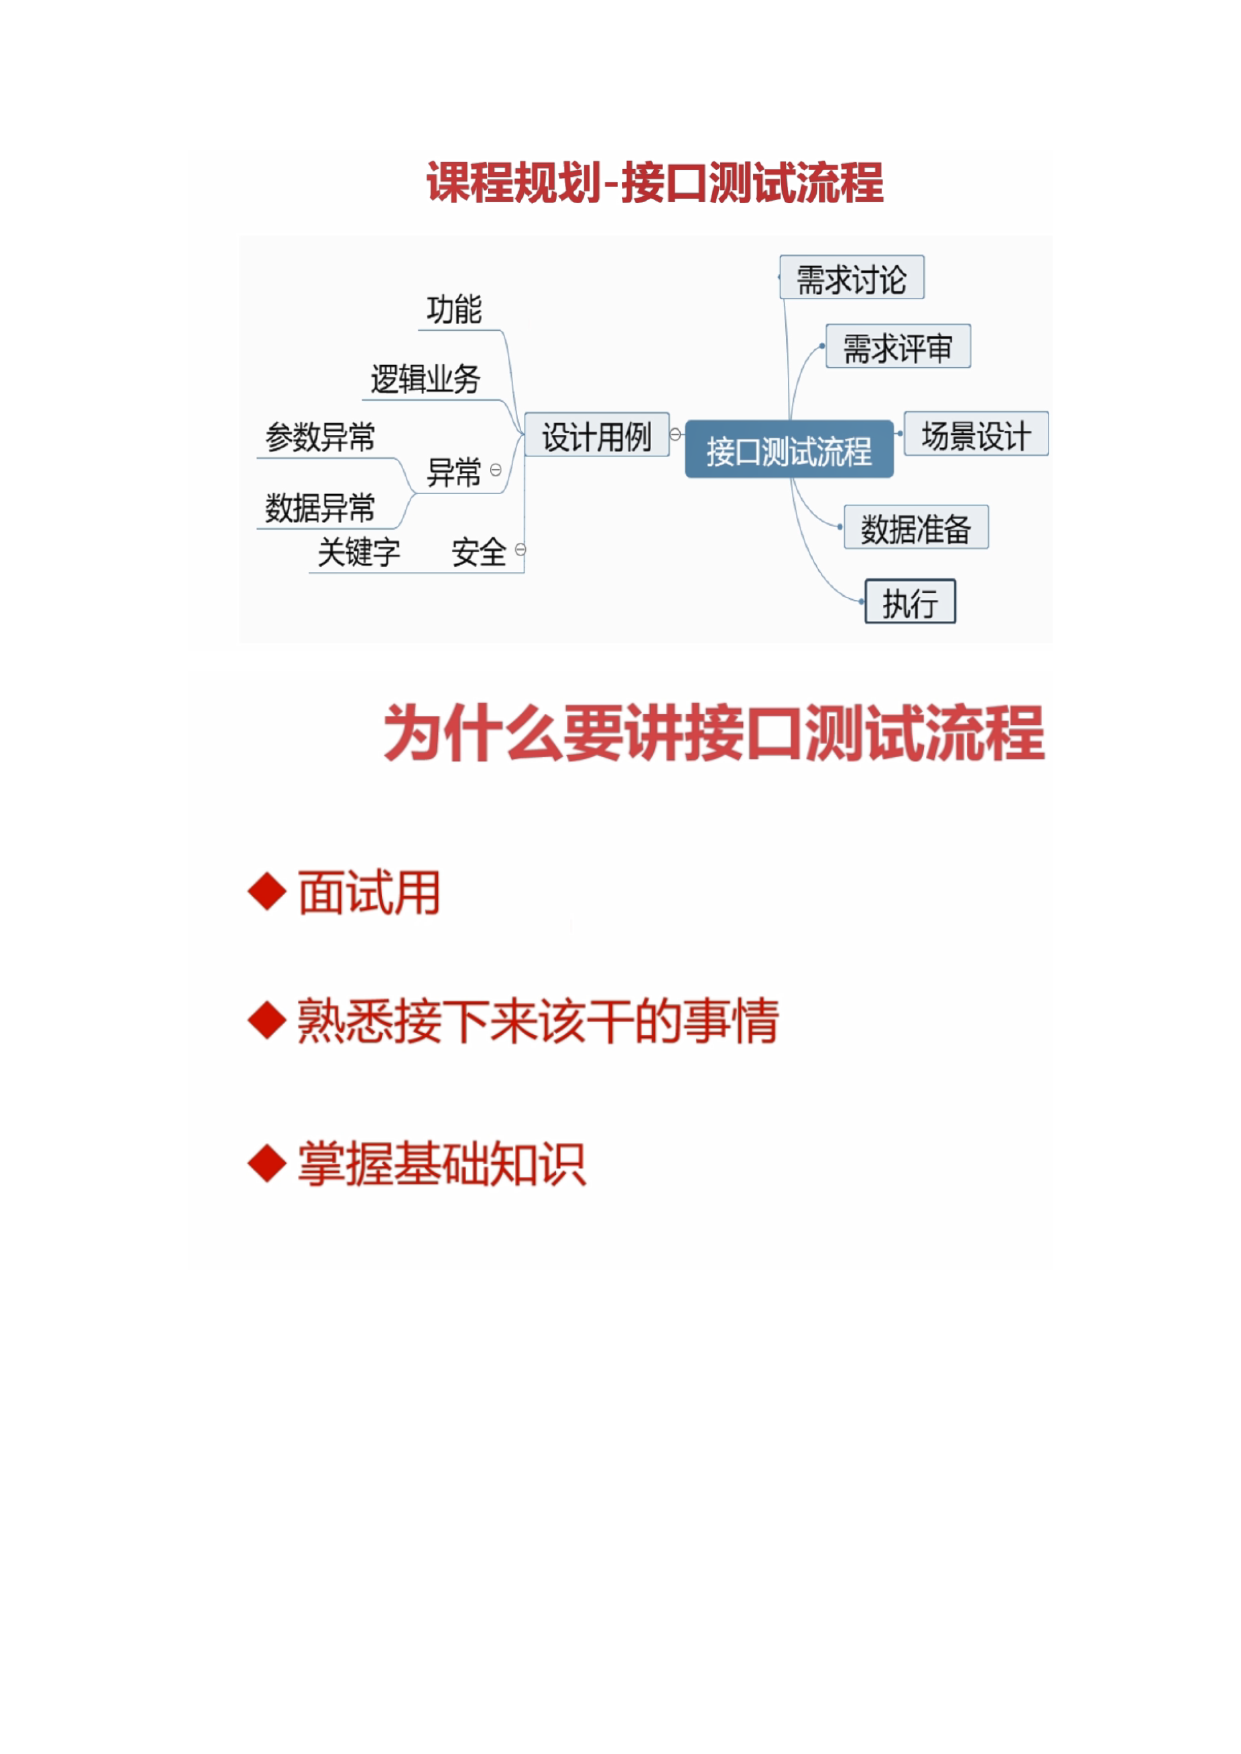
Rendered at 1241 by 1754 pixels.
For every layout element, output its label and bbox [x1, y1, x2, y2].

picture [187, 150, 1053, 651]
picture [187, 671, 1053, 1270]
